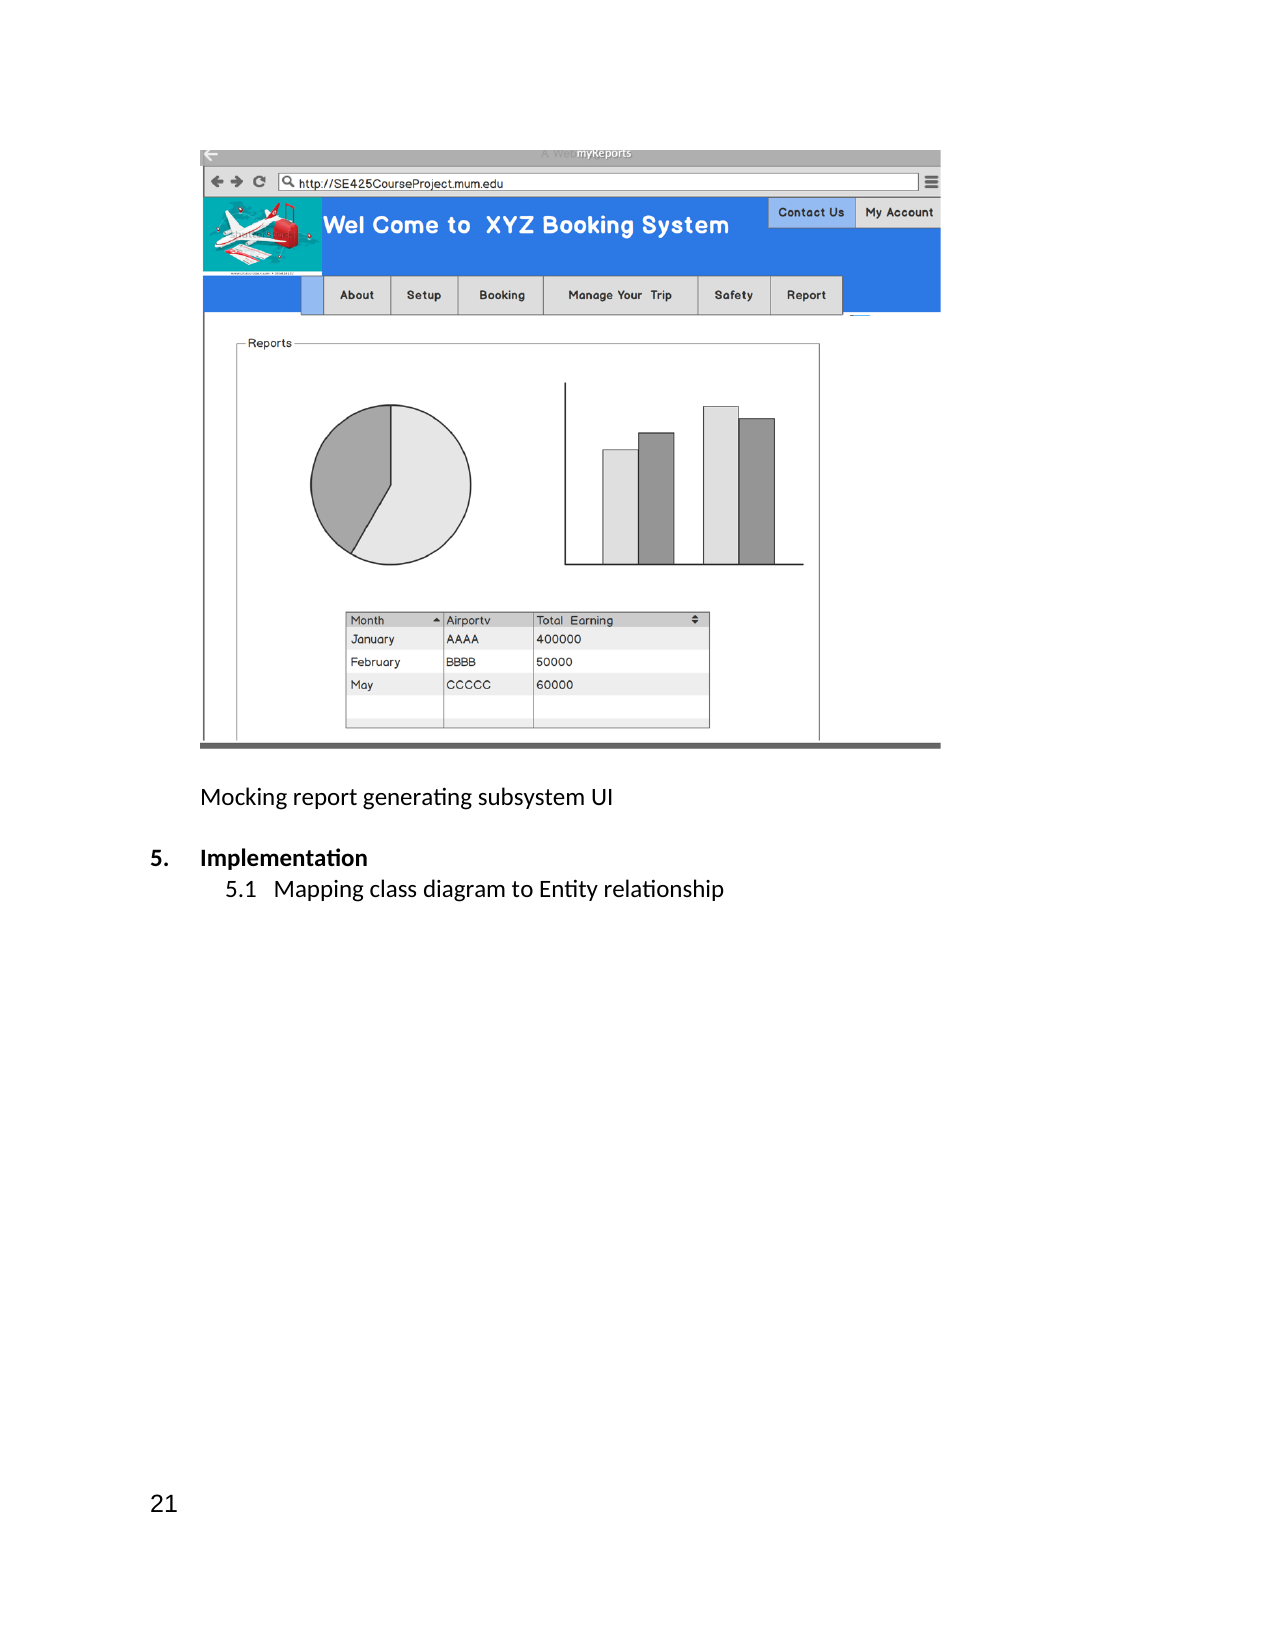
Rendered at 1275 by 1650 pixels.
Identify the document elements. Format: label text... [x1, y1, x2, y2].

list Mocking report generating subsystem UI [200, 781, 1125, 812]
list 5.1 Mapping class diagram to Entity relationship [225, 873, 1125, 903]
picture [200, 150, 941, 751]
list Implementation [150, 842, 1125, 873]
